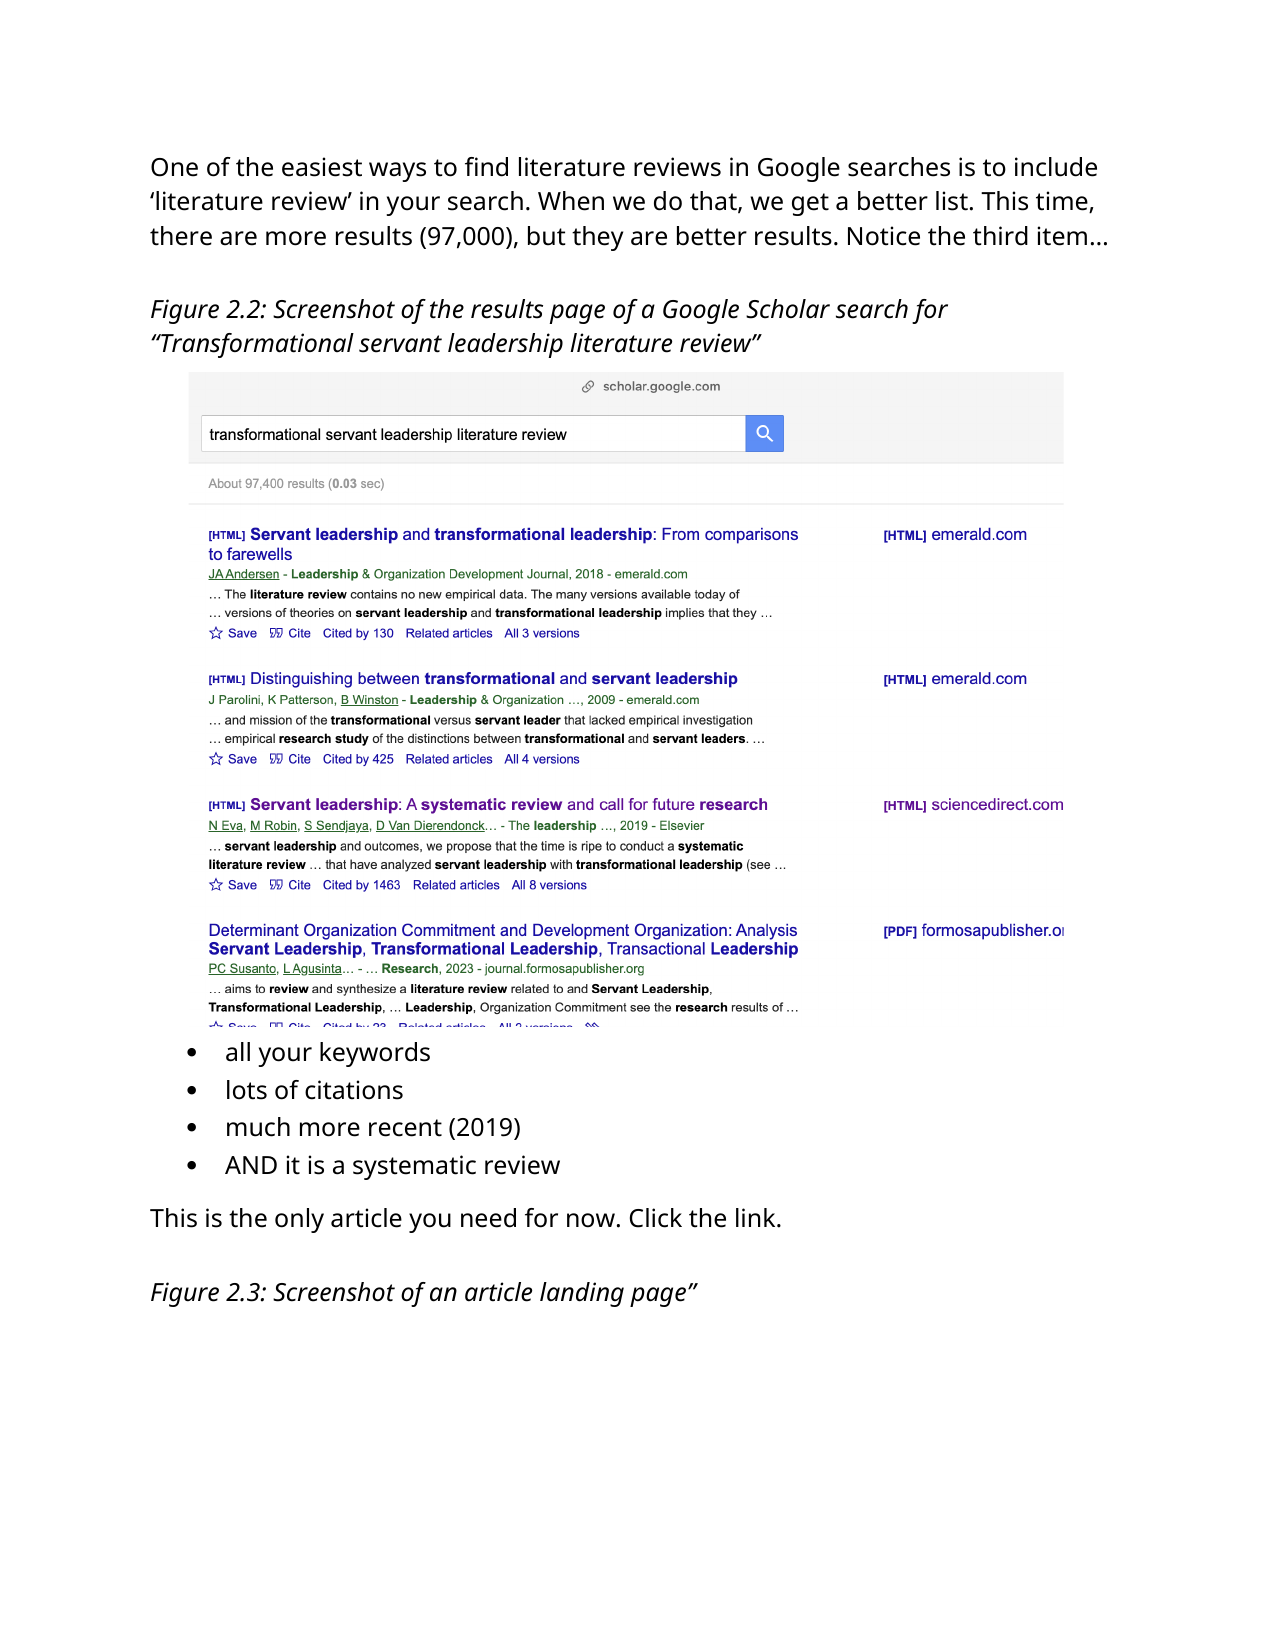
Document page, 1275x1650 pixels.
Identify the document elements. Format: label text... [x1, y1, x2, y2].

list much more recent (2019) [187, 1110, 1125, 1144]
text This is the only article you need for now. Click the link. [150, 1201, 1125, 1235]
table_header Figure 2.2: Screenshot of the results page of a Google Scholar search for “Transformational servant leadership literature review” [139, 271, 1114, 1031]
text One of the easiest ways to find literature reviews in Google searches is to include ‘literature review’ in your search. When we do that, we get a better list. This time, there are more results (97,000), but they are better results. Notice the third item… [150, 150, 1125, 252]
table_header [139, 1254, 1114, 1321]
list all your keywords [187, 1034, 1125, 1068]
picture [188, 372, 1064, 1027]
list lots of citations [187, 1072, 1125, 1106]
list AND it is a systematic review [187, 1148, 1125, 1182]
